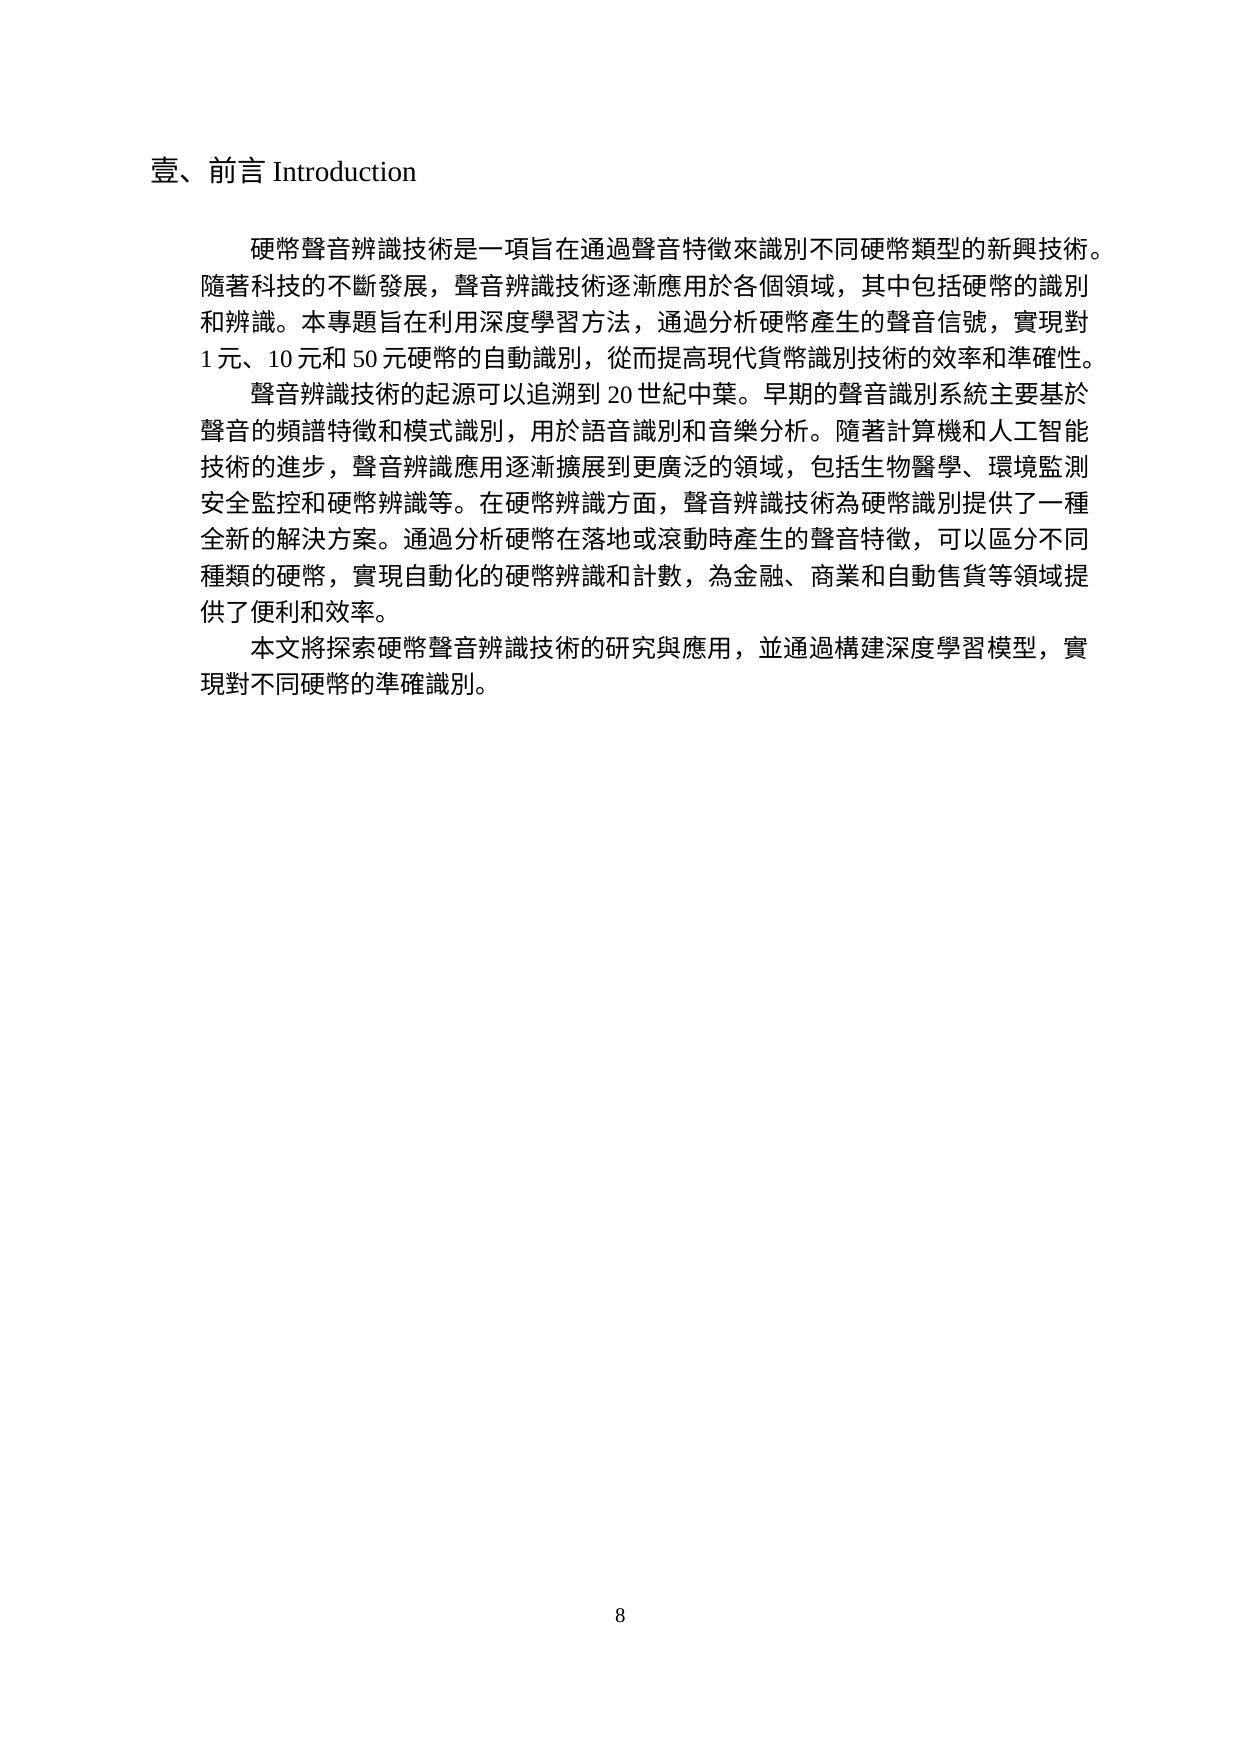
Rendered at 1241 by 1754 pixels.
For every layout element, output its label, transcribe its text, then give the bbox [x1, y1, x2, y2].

text 本文將探索硬幣聲音辨識技術的研究與應用，並通過構建深度學習模型，實現對不同硬幣的準確識別。 [200, 628, 1090, 701]
text 硬幣聲音辨識技術是一項旨在通過聲音特徵來識別不同硬幣類型的新興技術。隨著科技的不斷發展，聲音辨識技術逐漸應用於各個領域，其中包括硬幣的識別和辨識。本專題旨在利用深度學習方法，通過分析硬幣產生的聲音信號，實現對1元、10元和50元硬幣的自動識別，從而提高現代貨幣識別技術的效率和準確性。 [200, 230, 1090, 375]
text 壹、前言Introduction [150, 148, 1090, 190]
text 聲音辨識技術的起源可以追溯到20世紀中葉。早期的聲音識別系統主要基於聲音的頻譜特徵和模式識別，用於語音識別和音樂分析。隨著計算機和人工智能技術的進步，聲音辨識應用逐漸擴展到更廣泛的領域，包括生物醫學、環境監測、安全監控和硬幣辨識等。在硬幣辨識方面，聲音辨識技術為硬幣識別提供了一種全新的解決方案。通過分析硬幣在落地或滾動時產生的聲音特徵，可以區分不同種類的硬幣，實現自動化的硬幣辨識和計數，為金融、商業和自動售貨等領域提供了便利和效率。 [200, 375, 1090, 628]
